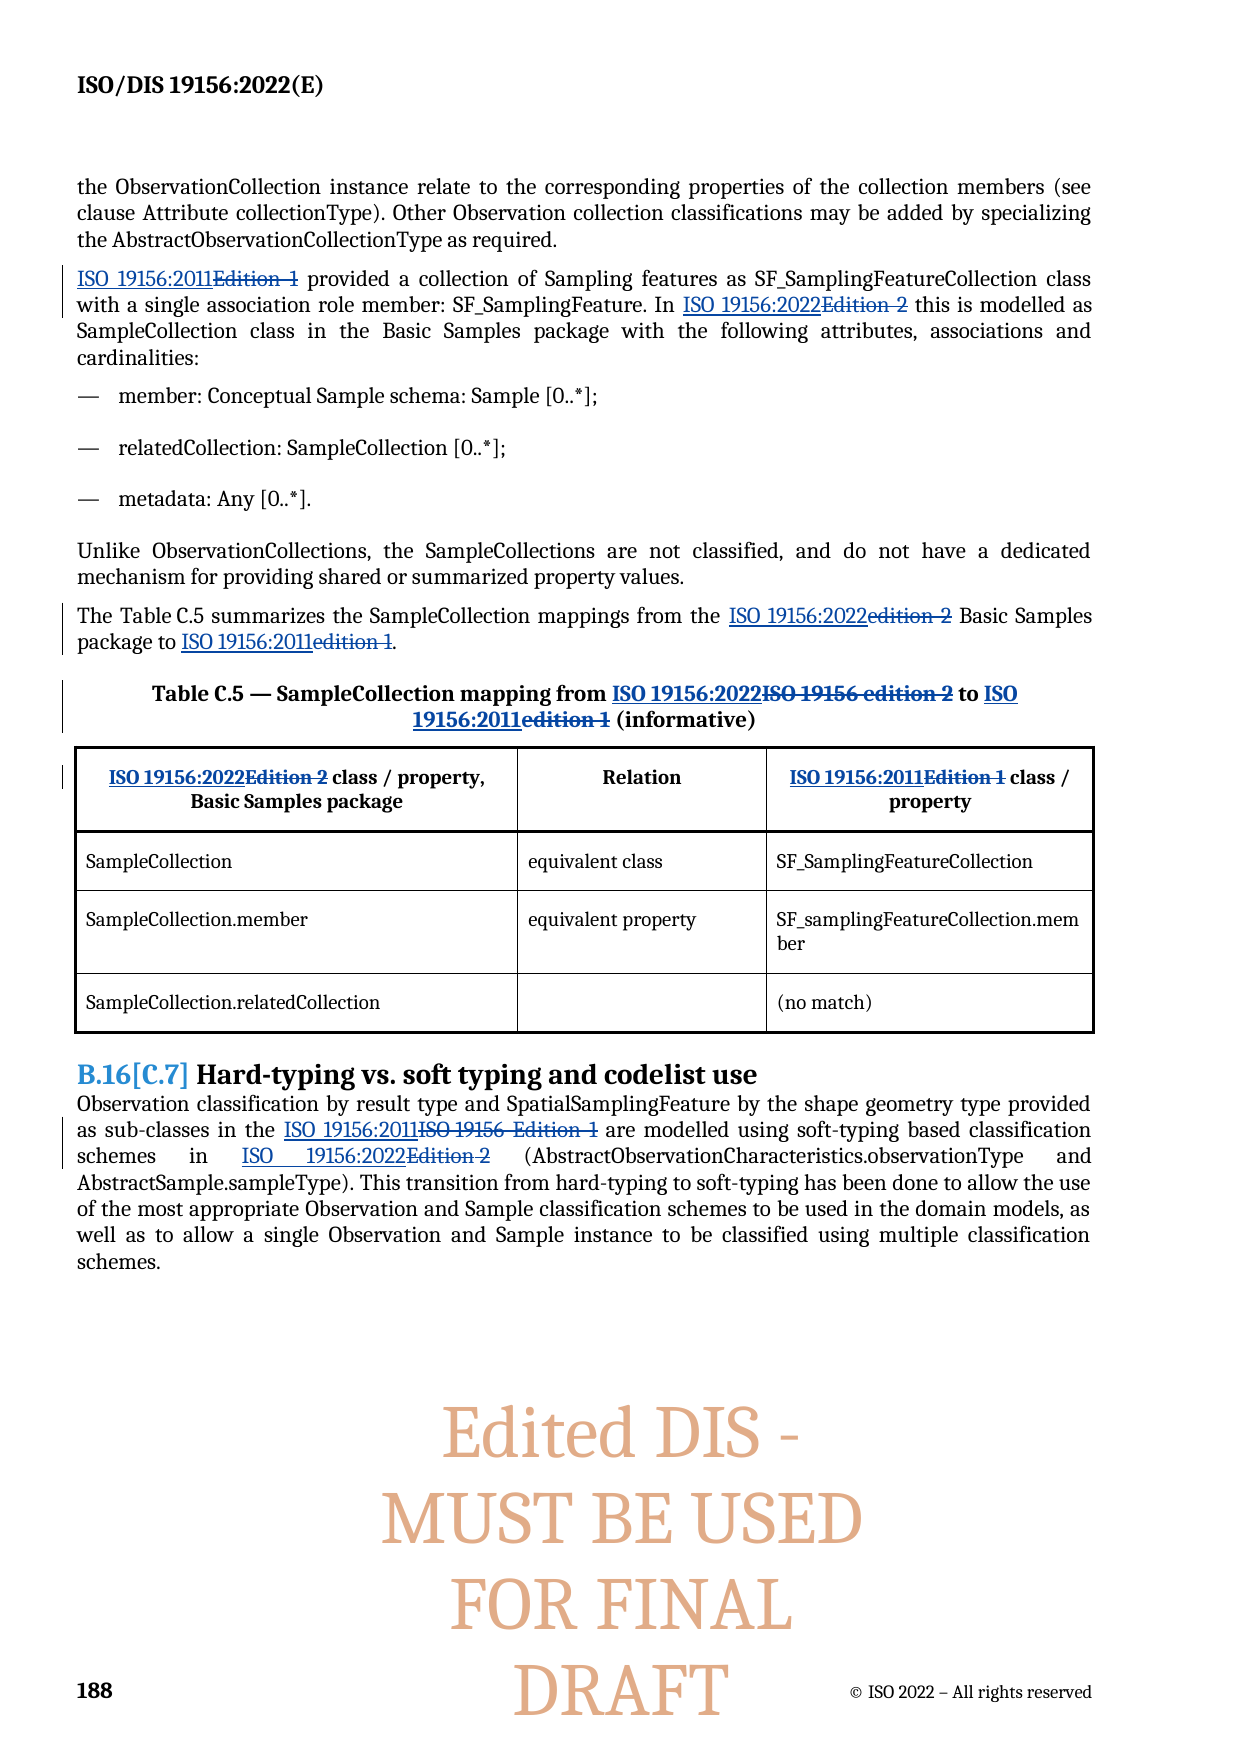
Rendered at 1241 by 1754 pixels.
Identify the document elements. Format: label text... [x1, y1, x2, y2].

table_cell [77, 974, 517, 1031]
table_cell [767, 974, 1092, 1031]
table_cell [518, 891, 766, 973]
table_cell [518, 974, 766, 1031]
title Table C.5 — SampleCollection mapping from to (informative) [77, 680, 1092, 733]
text Observation classification by result type and SpatialSamplingFeature by the shape geometry type provided as sub-classes in the are modelled using soft-typing based classification schemes in (AbstractObservationCharacteristics.observationType and AbstractSample.sampleType). This transition from hard-typing to soft-typing has been done to allow the use of the most appropriate Observation and Sample classification schemes to be used in the domain models, as well as to allow a single Observation and Sample instance to be classified using multiple classification schemes. [77, 1090, 1092, 1275]
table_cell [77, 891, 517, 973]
text Unlike ObservationCollections, the SampleCollections are not classified, and do not have a dedicated mechanism for providing shared or summarized property values. [77, 537, 1092, 590]
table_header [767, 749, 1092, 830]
text The Table C.5 summarizes the SampleCollection mappings from the Basic Samples package to . [77, 603, 1092, 655]
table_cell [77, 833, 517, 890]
list — relatedCollection: SampleCollection [0..*]; [77, 435, 1092, 461]
text Hard-typing vs. soft typing and codelist use [77, 1062, 1092, 1090]
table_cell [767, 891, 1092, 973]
text provided a collection of Sampling features as SF_SamplingFeatureCollection class with a single association role member: SF_SamplingFeature. In this is modelled as SampleCollection class in the Basic Samples package with the following attributes, associations and cardinalities: [77, 265, 1092, 371]
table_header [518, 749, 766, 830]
list — metadata: Any [0..*]. [77, 486, 1092, 512]
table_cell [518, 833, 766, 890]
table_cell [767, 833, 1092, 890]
list — member: Conceptual Sample schema: Sample [0..*]; [77, 383, 1092, 410]
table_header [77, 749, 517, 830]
